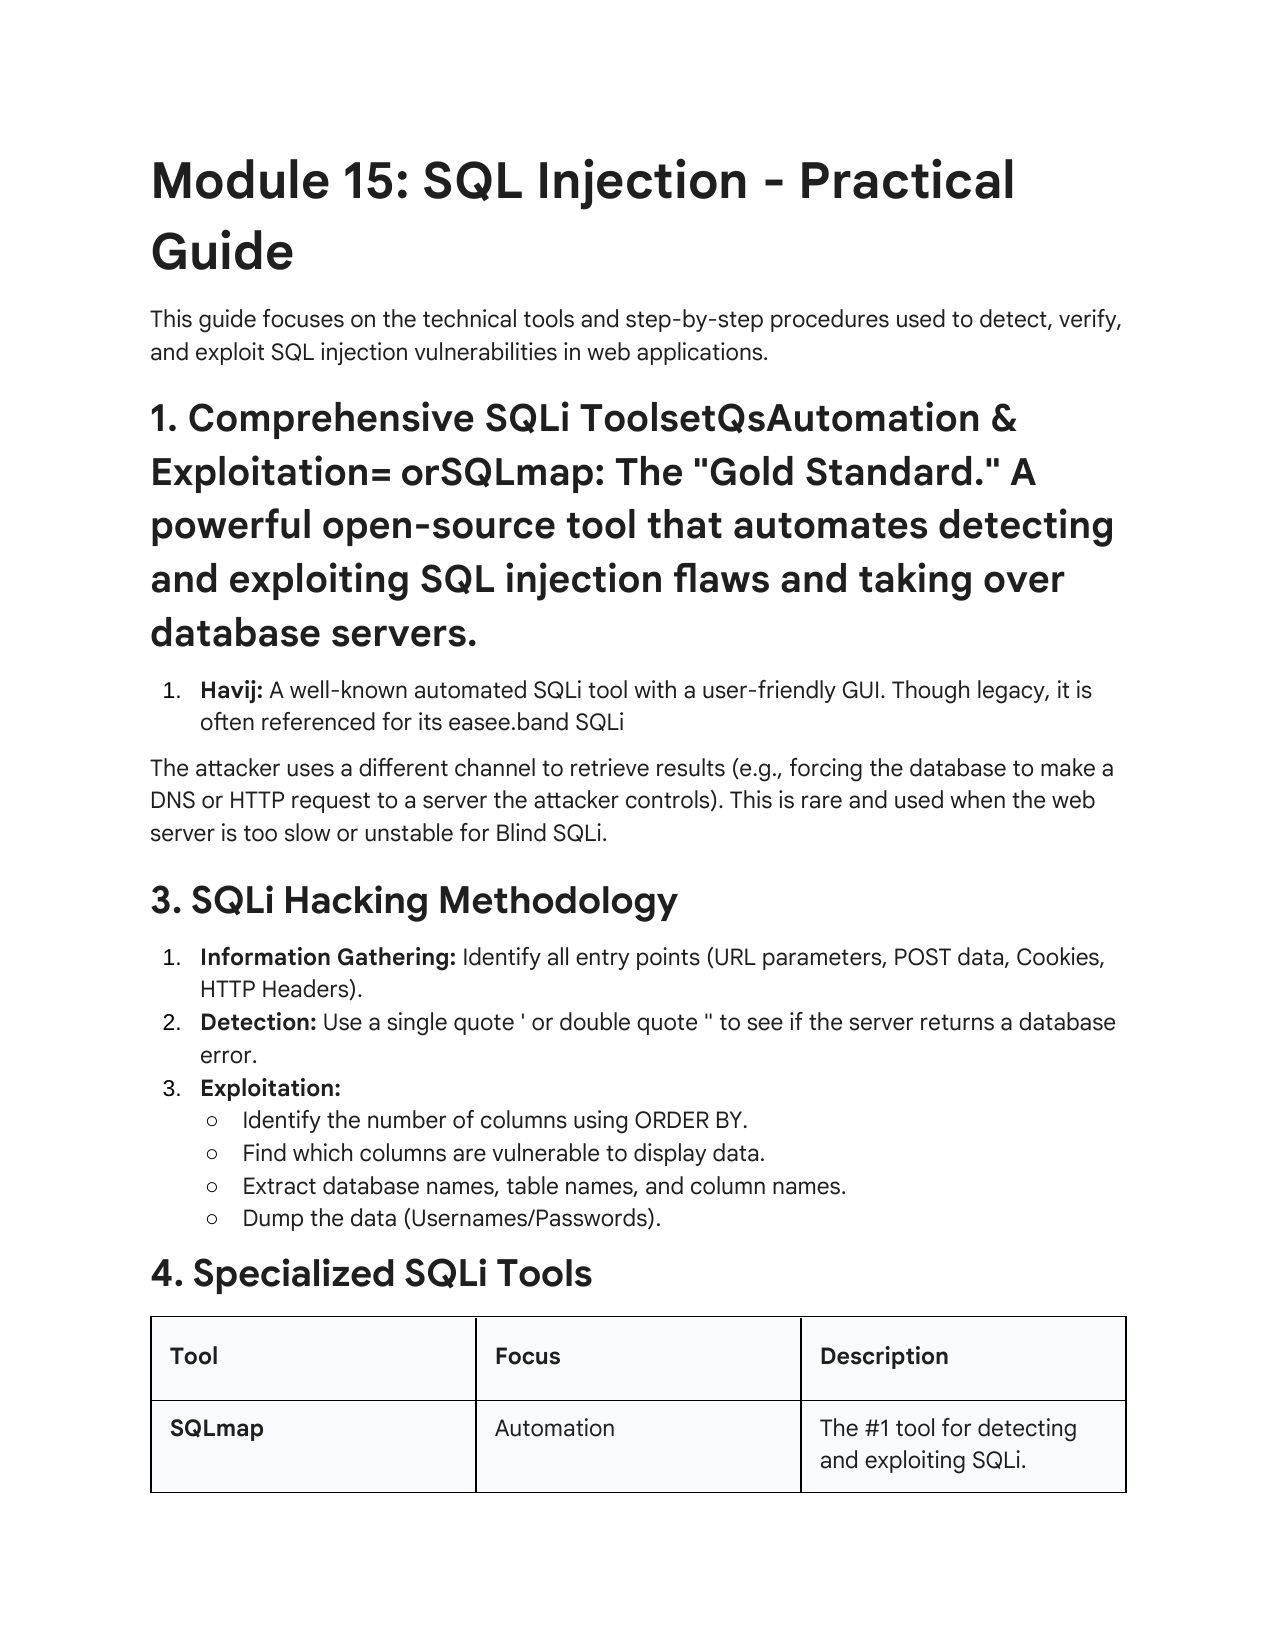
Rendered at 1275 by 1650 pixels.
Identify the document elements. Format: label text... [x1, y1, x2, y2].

text The attacker uses a different channel to retrieve results (e.g., forcing the database to make a DNS or HTTP request to a server the attacker controls). This is rare and used when the web server is too slow or unstable for Blind SQLi. [150, 754, 1125, 848]
subtitle Module 15: SQL Injection - Practical Guide [150, 150, 1125, 284]
table_cell SQLmap [152, 1401, 475, 1491]
list Detection: Use a single quote ' or double quote " to see if the server returns a database error. [162, 1008, 1125, 1070]
subtitle 1. Comprehensive SQLi ToolsetQsAutomation & Exploitation= orSQLmap: The "Gold Standard." A powerful open-source tool that automates detecting and exploiting SQL injection flaws and taking over database servers. [150, 396, 1125, 657]
subtitle 3. SQLi Hacking Methodology [150, 877, 1125, 924]
table_cell Automation [477, 1401, 800, 1491]
list Extract database names, table names, and column names. [205, 1172, 1125, 1201]
table_header Focus [477, 1317, 801, 1400]
list Exploitation: [162, 1074, 1125, 1102]
subtitle 4. Specialized SQLi Tools [150, 1250, 1125, 1297]
list Identify the number of columns using ORDER BY. [205, 1106, 1125, 1135]
list Information Gathering: Identify all entry points (URL parameters, POST data, Cookies, HTTP Headers). [162, 943, 1125, 1004]
list Find which columns are vulnerable to display data. [205, 1139, 1125, 1168]
text This guide focuses on the technical tools and step-by-step procedures used to detect, verify, and exploit SQL injection vulnerabilities in web applications. [150, 305, 1125, 367]
list Havij: A well-known automated SQLi tool with a user-friendly GUI. Though legacy, it is often referenced for its easee.band SQLi [162, 676, 1125, 737]
table_header Tool [152, 1317, 476, 1400]
list Dump the data (Usernames/Passwords). [205, 1204, 1125, 1233]
table_cell The #1 tool for detecting and exploiting SQLi. [802, 1401, 1125, 1491]
table_header Description [802, 1317, 1125, 1400]
